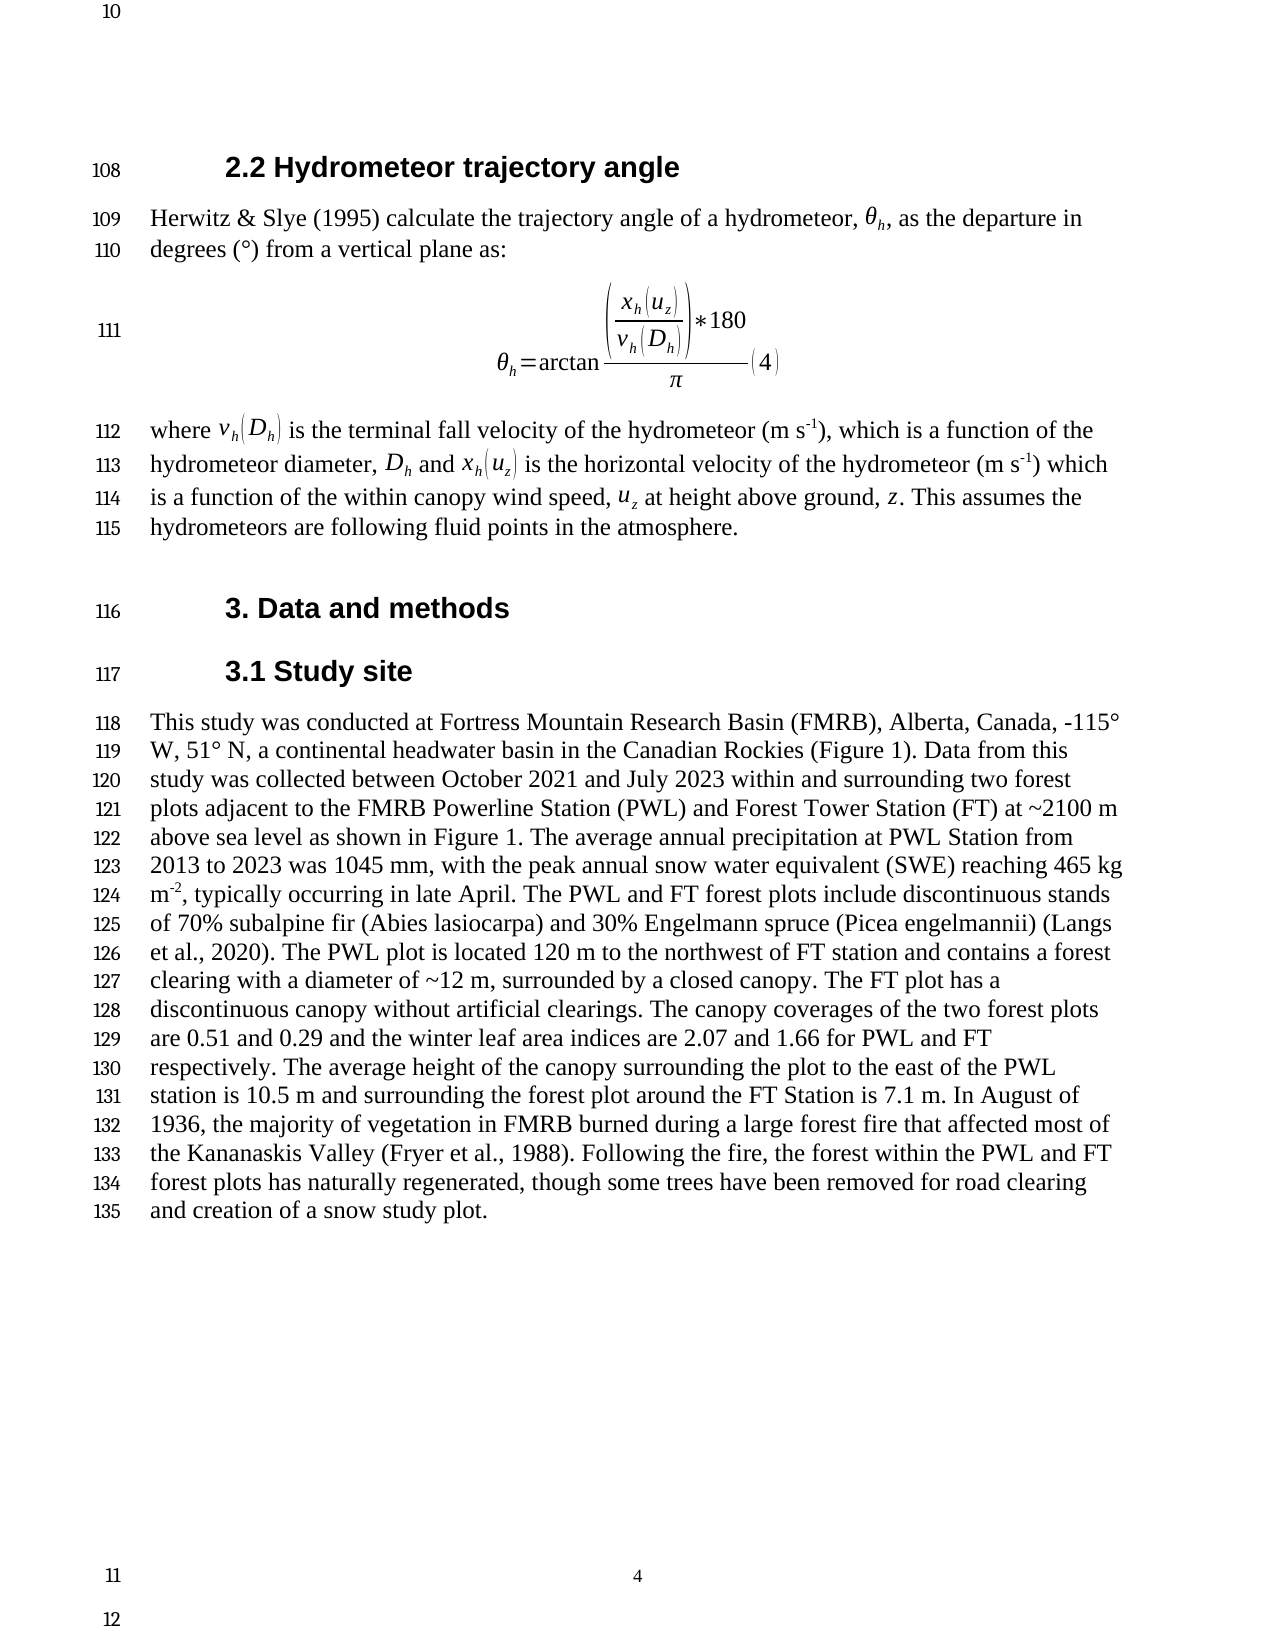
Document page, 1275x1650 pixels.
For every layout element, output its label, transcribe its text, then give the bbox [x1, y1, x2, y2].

subtitle 2.2 Hydrometeor trajectory angle [150, 150, 1125, 183]
subtitle 3. Data and methods [150, 591, 1125, 625]
text where is the terminal fall velocity of the hydrometeor (m s-1), which is a function of the hydrometeor diameter, and is the horizontal velocity of the hydrometeor (m s-1) which is a function of the within canopy wind speed, at height above ground, . This assumes the hydrometeors are following fluid points in the atmosphere. [150, 412, 1125, 541]
text This study was conducted at Fortress Mountain Research Basin (FMRB), Alberta, Canada, -115° W, 51° N, a continental headwater basin in the Canadian Rockies (Figure 1). Data from this study was collected between October 2021 and July 2023 within and surrounding two forest plots adjacent to the FMRB Powerline Station (PWL) and Forest Tower Station (FT) at ~2100 m above sea level as shown in Figure 1. The average annual precipitation at PWL Station from 2013 to 2023 was 1045 mm, with the peak annual snow water equivalent (SWE) reaching 465 kg m-2, typically occurring in late April. The PWL and FT forest plots include discontinuous stands of 70% subalpine fir (Abies lasiocarpa) and 30% Engelmann spruce (Picea engelmannii) (Langs et al., 2020). The PWL plot is located 120 m to the northwest of FT station and contains a forest clearing with a diameter of ~12 m, surrounded by a closed canopy. The FT plot has a discontinuous canopy without artificial clearings. The canopy coverages of the two forest plots are 0.51 and 0.29 and the winter leaf area indices are 2.07 and 1.66 for PWL and FT respectively. The average height of the canopy surrounding the plot to the east of the PWL station is 10.5 m and surrounding the forest plot around the FT Station is 7.1 m. In August of 1936, the majority of vegetation in FMRB burned during a large forest fire that affected most of the Kananaskis Valley (Fryer et al., 1988). Following the fire, the forest within the PWL and FT forest plots has naturally regenerated, though some trees have been removed for road clearing and creation of a snow study plot. [150, 707, 1125, 1224]
text Herwitz & Slye (1995) calculate the trajectory angle of a hydrometeor, , as the departure in degrees (°) from a vertical plane as: [150, 202, 1125, 262]
subtitle 3.1 Study site [150, 654, 1125, 688]
